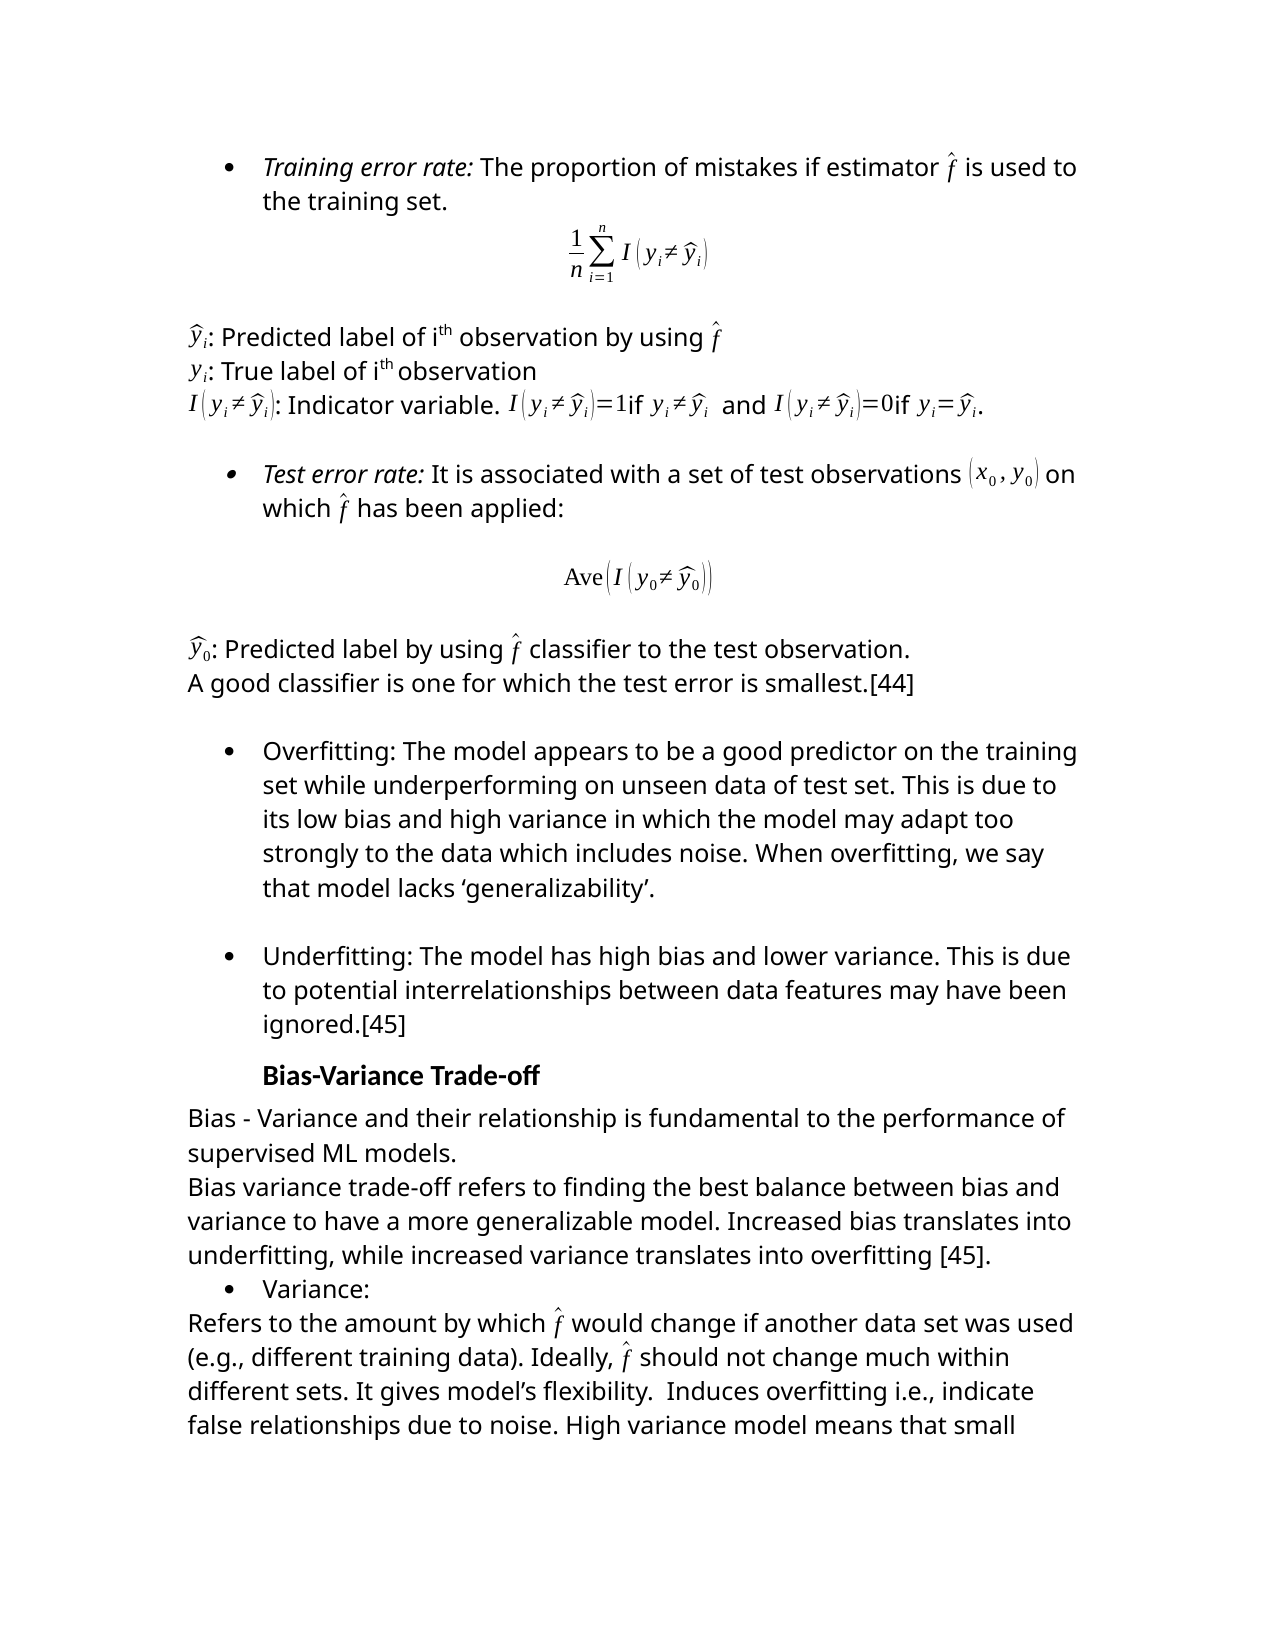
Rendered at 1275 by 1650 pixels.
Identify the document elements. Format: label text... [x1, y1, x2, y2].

text : True label of ith observation [187, 353, 1087, 388]
subtitle Bias-Variance Trade-off [262, 1057, 1087, 1093]
list Test error rate: It is associated with a set of test observations on which has been applied: [225, 456, 1087, 525]
text Bias - Variance and their relationship is fundamental to the performance of supervised ML models. [187, 1101, 1087, 1169]
text : Predicted label by using classifier to the test observation. [187, 632, 1087, 666]
list Variance: [225, 1271, 1087, 1306]
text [187, 1306, 1087, 1442]
list Training error rate: The proportion of mistakes if estimator is used to the training set. [225, 150, 1087, 218]
text : Indicator variable. if and if . [187, 388, 1087, 422]
text : Predicted label of ith observation by using [187, 319, 1087, 353]
text A good classifier is one for which the test error is smallest. [187, 666, 1087, 700]
text Bias variance trade-off refers to finding the best balance between bias and variance to have a more generalizable model. Increased bias translates into underfitting, while increased variance translates into overfitting . [187, 1169, 1087, 1271]
list Underfitting: The model has high bias and lower variance. This is due to potential interrelationships between data features may have been ignored. [225, 938, 1087, 1041]
list Overfitting: The model appears to be a good predictor on the training set while underperforming on unseen data of test set. This is due to its low bias and high variance in which the model may adapt too strongly to the data which includes noise. When overfitting, we say that model lacks ‘generalizability’. [225, 734, 1087, 904]
